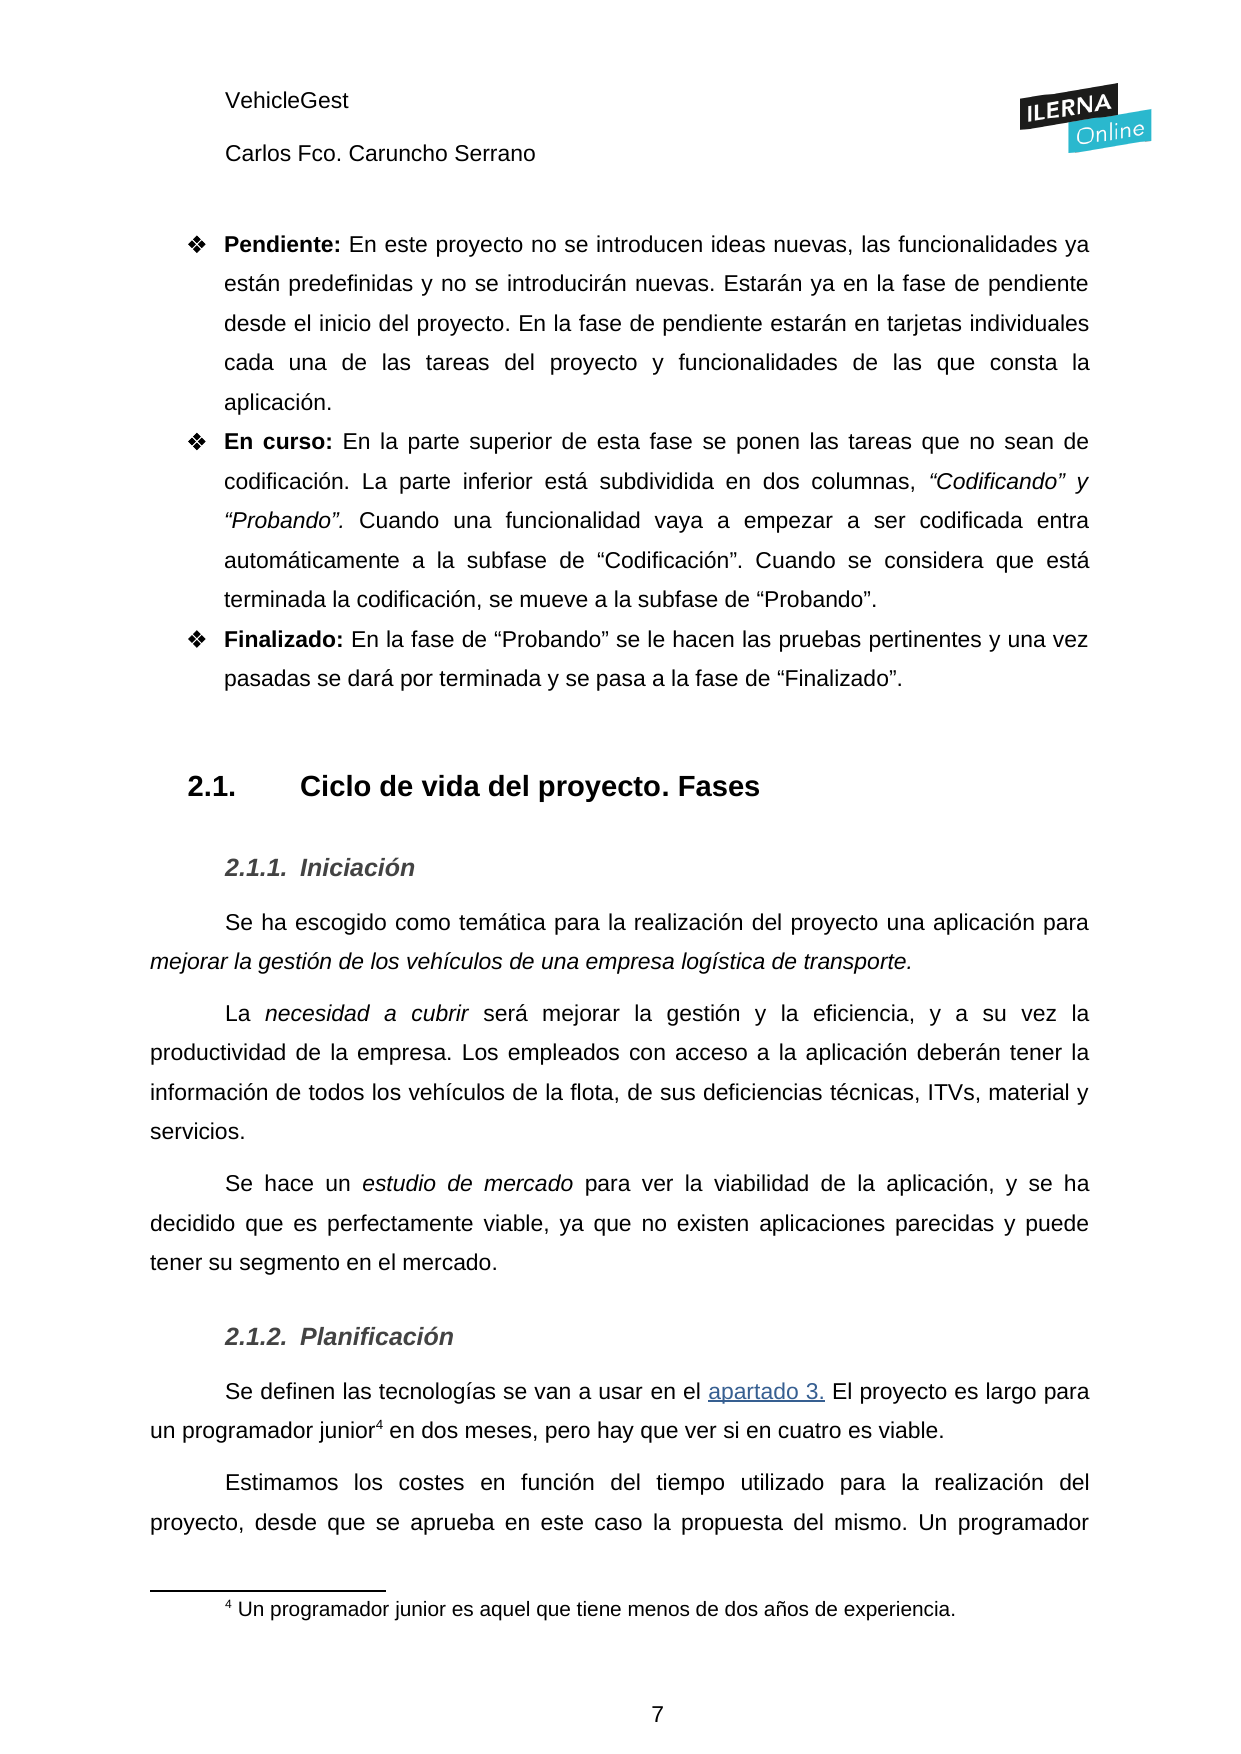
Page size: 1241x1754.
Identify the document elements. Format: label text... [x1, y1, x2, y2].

list Pendiente: En este proyecto no se introducen ideas nuevas, las funcionalidades ya están predefinidas y no se introducirán nuevas. Estarán ya en la fase de pendiente desde el inicio del proyecto. En la fase de pendiente estarán en tarjetas individuales cada una de las tareas del proyecto y funcionalidades de las que consta la aplicación. [186, 231, 1090, 415]
subtitle Iniciación [225, 853, 1090, 882]
subtitle Planificación [225, 1322, 1090, 1351]
text Se hace un estudio de mercado para ver la viabilidad de la aplicación, y se ha decidido que es perfectamente viable, ya que no existen aplicaciones parecidas y puede tener su segmento en el mercado. [150, 1170, 1090, 1276]
picture [1020, 83, 1152, 153]
list Finalizado: En la fase de “Probando” se le hacen las pruebas pertinentes y una vez pasadas se dará por terminada y se pasa a la fase de “Finalizado”. [186, 626, 1090, 692]
text La necesidad a cubrir será mejorar la gestión y la eficiencia, y a su vez la productividad de la empresa. Los empleados con acceso a la aplicación deberán tener la información de todos los vehículos de la flota, de sus deficiencias técnicas, ITVs, material y servicios. [150, 1000, 1090, 1145]
list En curso: En la parte superior de esta fase se ponen las tareas que no sean de codificación. La parte inferior está subdividida en dos columnas, “Codificando” y “Probando”. Cuando una funcionalidad vaya a empezar a ser codificada entra automáticamente a la subfase de “Codificación”. Cuando se considera que está terminada la codificación, se mueve a la subfase de “Probando”. [186, 428, 1090, 613]
subtitle Ciclo de vida del proyecto. Fases [187, 769, 1090, 803]
text Se ha escogido como temática para la realización del proyecto una aplicación para mejorar la gestión de los vehículos de una empresa logística de transporte. [150, 908, 1090, 974]
text Se definen las tecnologías se van a usar en el apartado 3. El proyecto es largo para un programador junior en dos meses, pero hay que ver si en cuatro es viable. [150, 1378, 1090, 1443]
